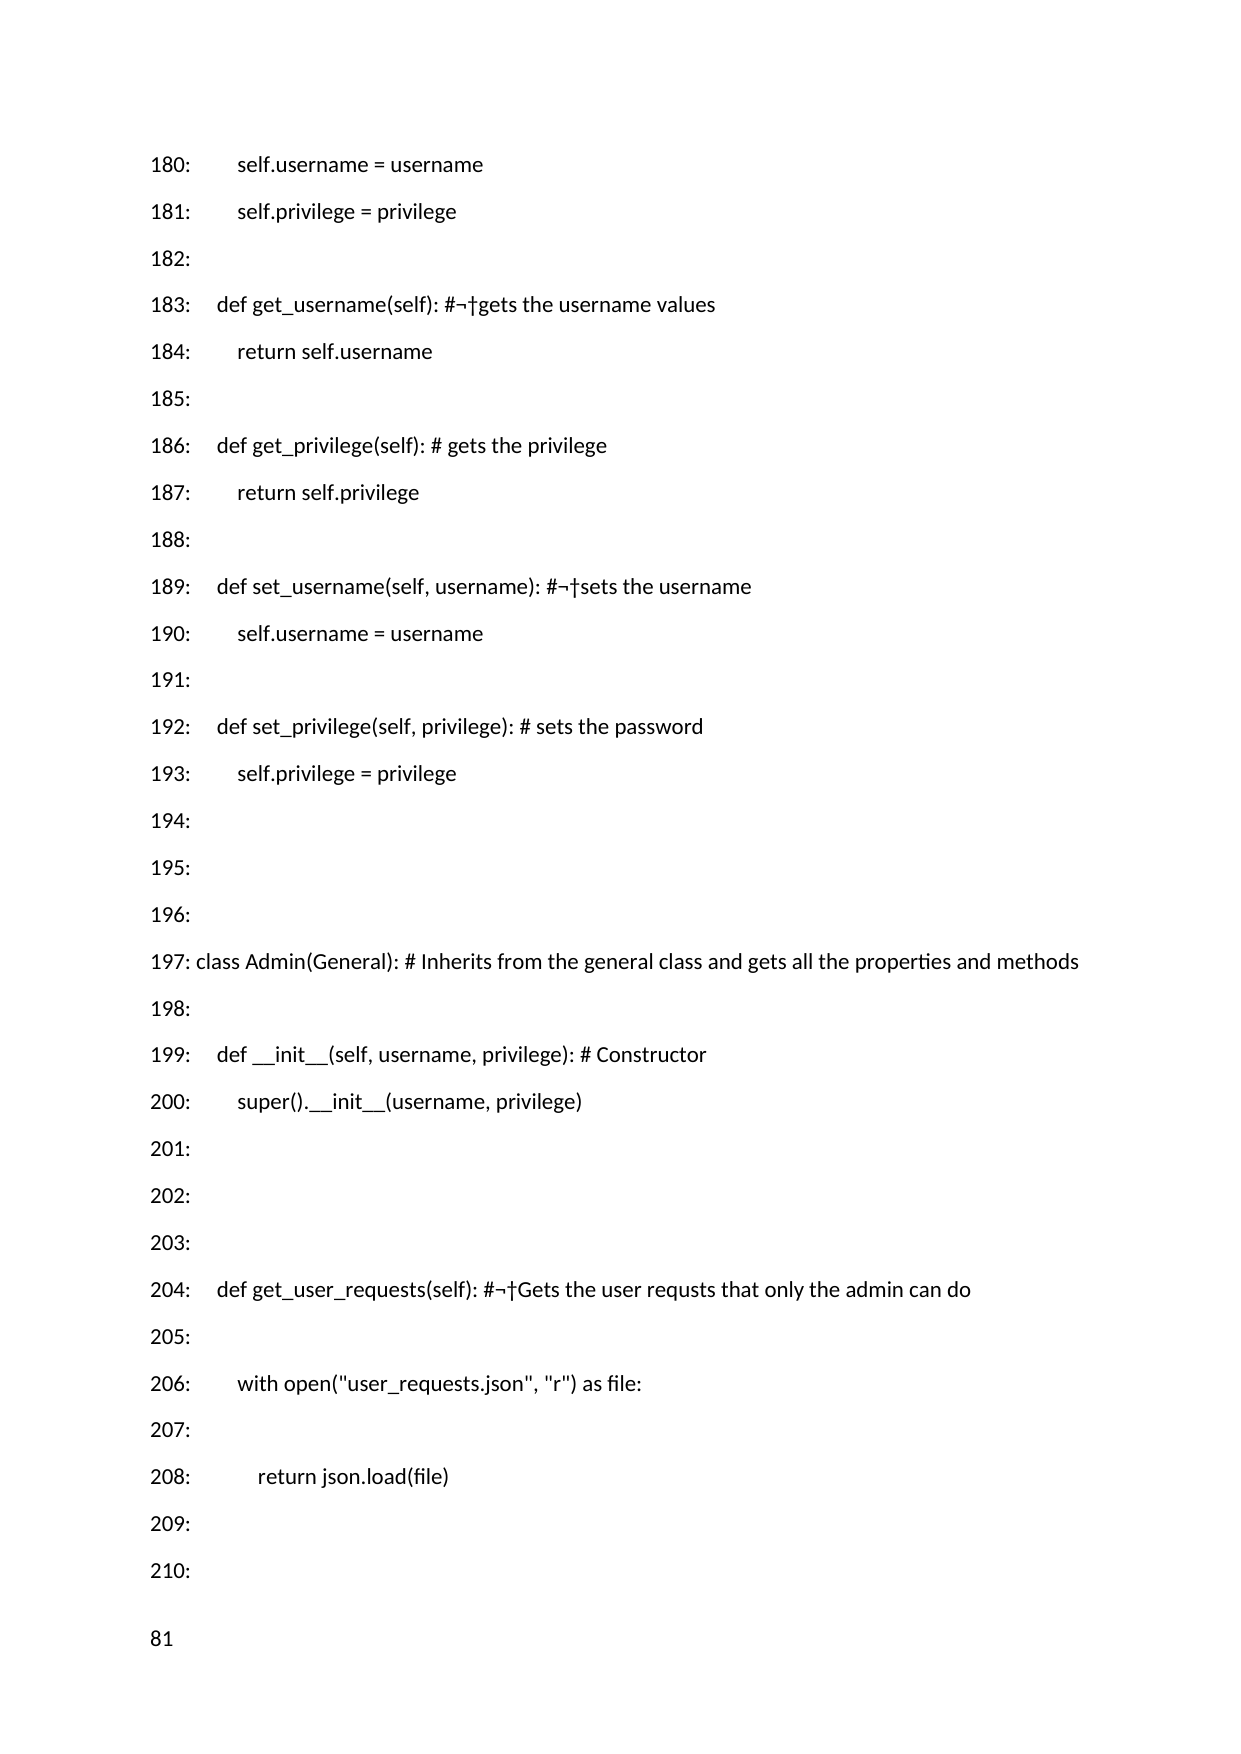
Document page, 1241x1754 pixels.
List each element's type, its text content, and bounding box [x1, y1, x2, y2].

text 191: [150, 666, 1090, 694]
text 189: def set_username(self, username): #¬†sets the username [150, 572, 1090, 600]
text 206: with open("user_requests.json", "r") as file: [150, 1369, 1090, 1397]
text 201: [150, 1134, 1090, 1162]
text 197: class Admin(General): # Inherits from the general class and gets all the properties and methods [150, 947, 1090, 975]
text 183: def get_username(self): #¬†gets the username values [150, 291, 1090, 319]
text 202: [150, 1181, 1090, 1209]
text 210: [150, 1556, 1090, 1584]
text 194: [150, 806, 1090, 834]
text 192: def set_privilege(self, privilege): # sets the password [150, 712, 1090, 741]
text 196: [150, 900, 1090, 928]
text 204: def get_user_requests(self): #¬†Gets the user requsts that only the admin can do [150, 1275, 1090, 1303]
text 200: super().__init__(username, privilege) [150, 1087, 1090, 1116]
text 182: [150, 244, 1090, 272]
text 193: self.privilege = privilege [150, 759, 1090, 787]
text 190: self.username = username [150, 619, 1090, 647]
text 198: [150, 994, 1090, 1022]
text 188: [150, 525, 1090, 553]
text 181: self.privilege = privilege [150, 197, 1090, 225]
text 205: [150, 1322, 1090, 1350]
text 207: [150, 1416, 1090, 1444]
text 208: return json.load(file) [150, 1462, 1090, 1491]
text 180: self.username = username [150, 150, 1090, 178]
text 203: [150, 1228, 1090, 1256]
text 187: return self.privilege [150, 478, 1090, 506]
text 209: [150, 1509, 1090, 1537]
text 199: def __init__(self, username, privilege): # Constructor [150, 1041, 1090, 1069]
text 186: def get_privilege(self): # gets the privilege [150, 431, 1090, 459]
text 185: [150, 384, 1090, 412]
text 195: [150, 853, 1090, 881]
text 184: return self.username [150, 337, 1090, 366]
